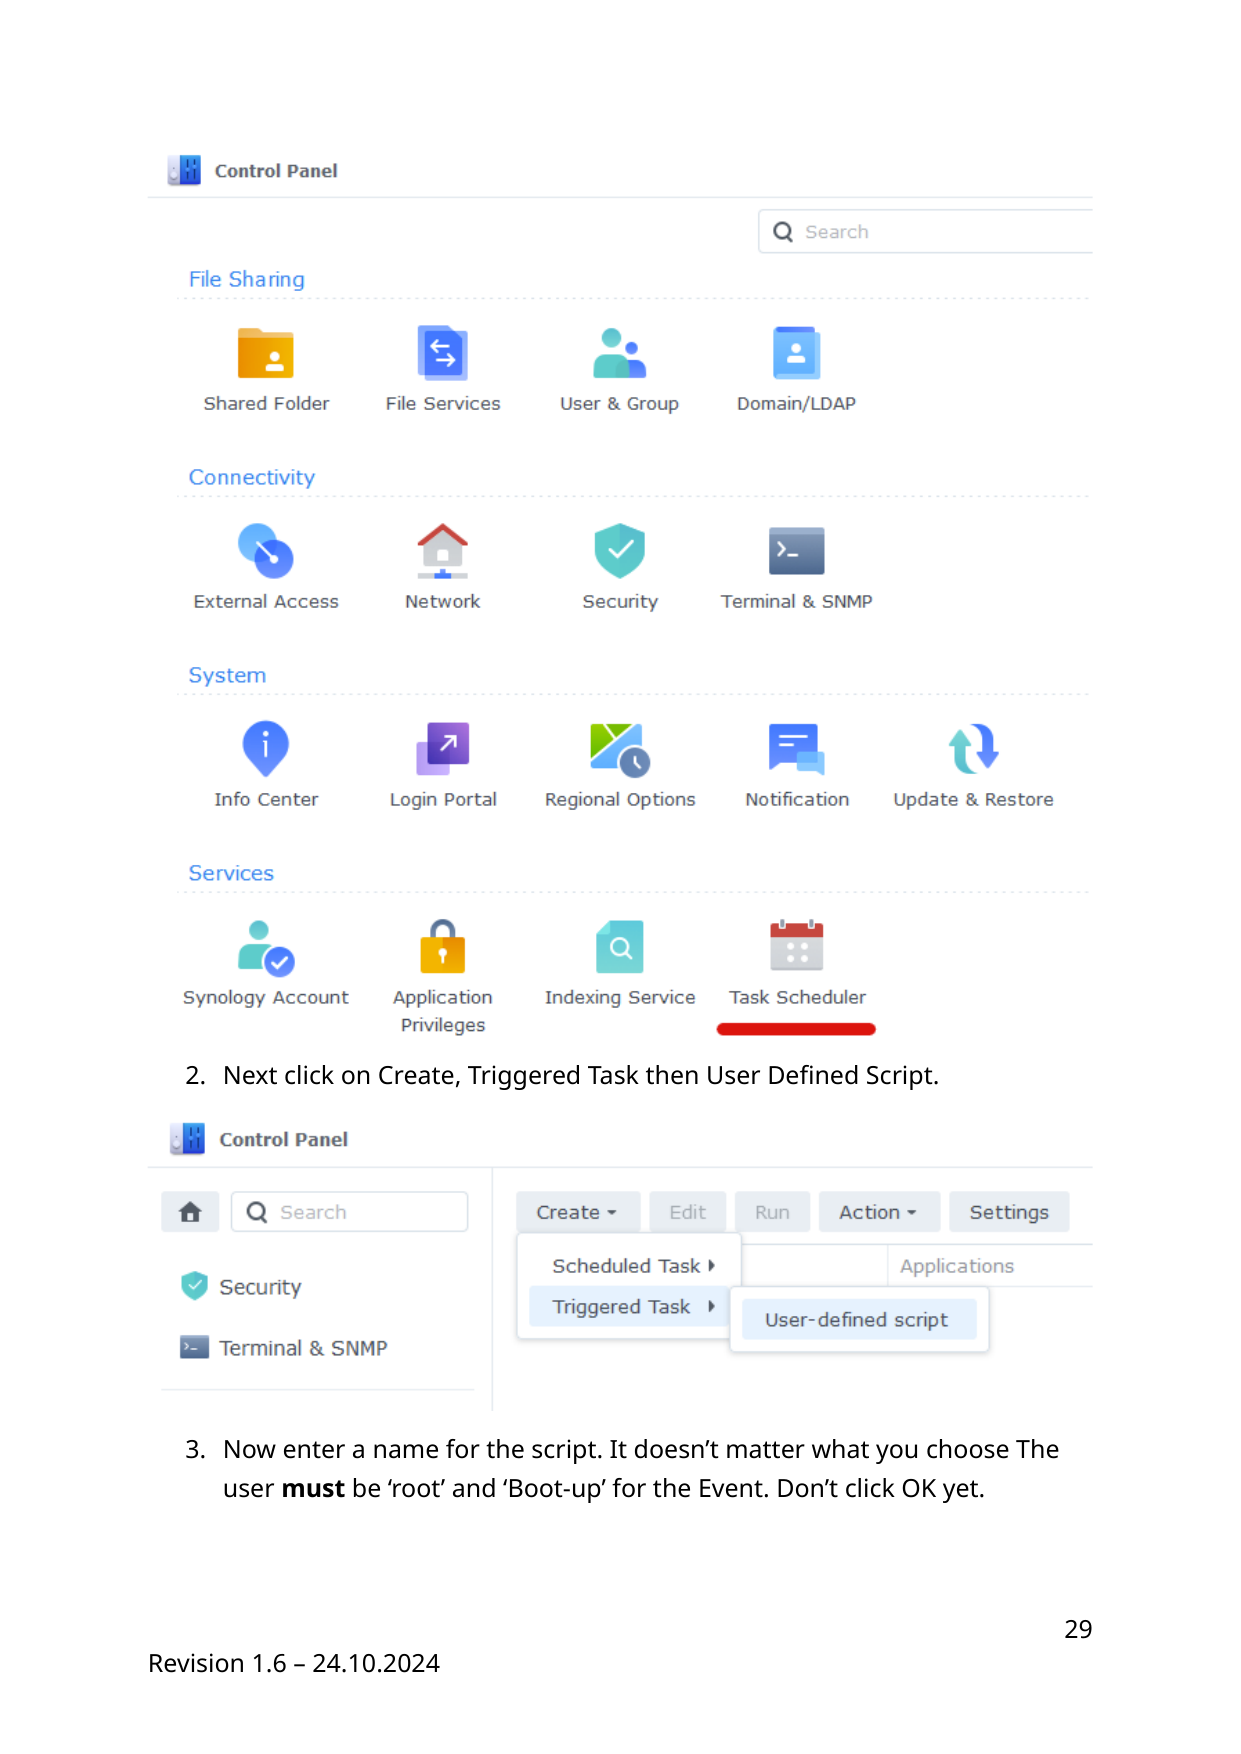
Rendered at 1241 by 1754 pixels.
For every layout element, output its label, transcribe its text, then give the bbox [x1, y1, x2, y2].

picture [147, 1113, 1093, 1411]
list Now enter a name for the script. It doesn’t matter what you choose The user must be ‘root’ and ‘Boot-up’ for the Event. Don’t click OK yet. [185, 1432, 1093, 1505]
list Next click on Create, Triggered Task then User Defined Script. [185, 1058, 1093, 1092]
picture [147, 147, 1093, 1037]
